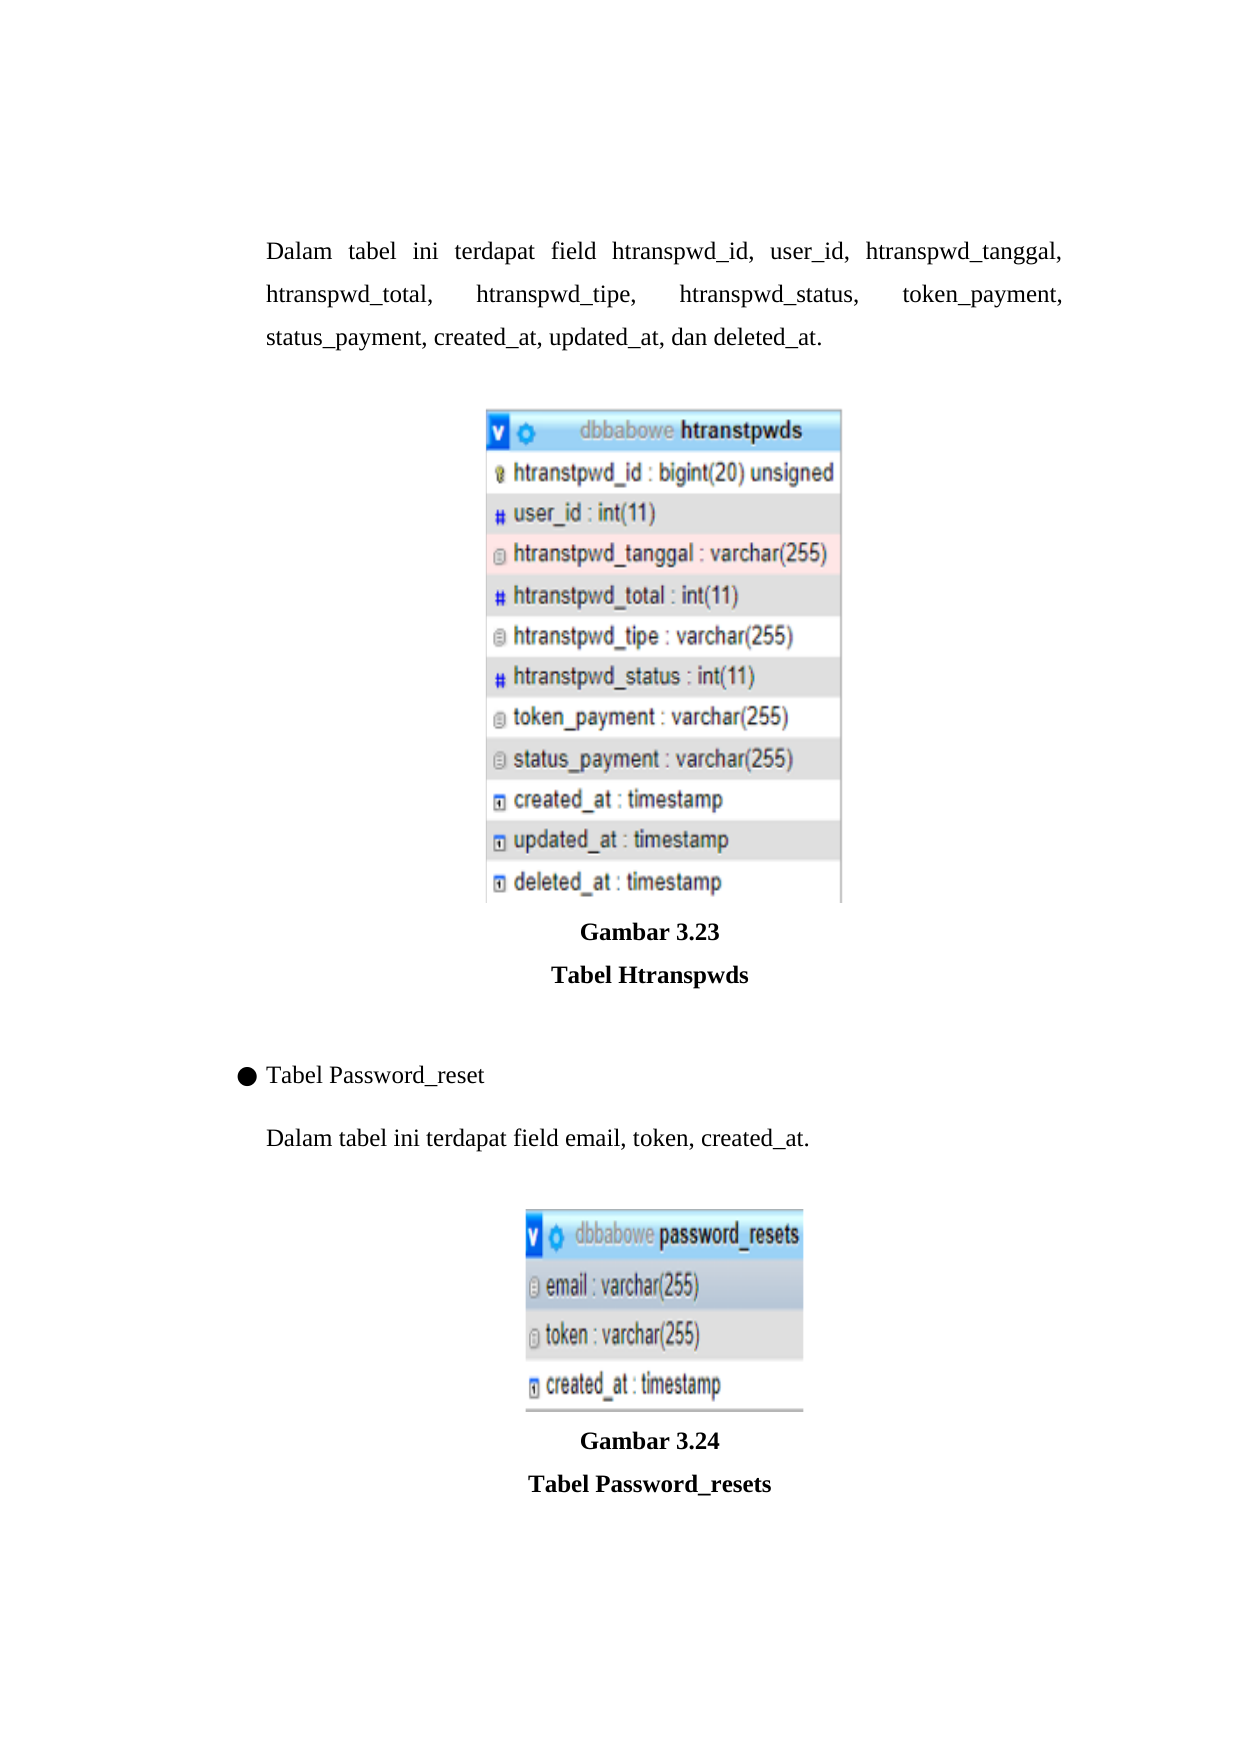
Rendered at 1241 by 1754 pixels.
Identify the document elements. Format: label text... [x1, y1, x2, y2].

text Tabel Htranspwds [236, 960, 1063, 989]
text Tabel Password_resets [236, 1469, 1063, 1498]
list Tabel Password_reset [236, 1046, 1063, 1097]
text Dalam tabel ini terdapat field email, token, created_at. [266, 1123, 1063, 1152]
text Gambar 3.24 [236, 1426, 1063, 1455]
text Gambar 3.23 [236, 917, 1063, 946]
picture [485, 408, 843, 903]
picture [525, 1209, 804, 1412]
text Dalam tabel ini terdapat field htranspwd_id, user_id, htranspwd_tanggal, htranspwd_total, htranspwd_tipe, htranspwd_status, token_payment, status_payment, created_at, updated_at, dan deleted_at. [266, 236, 1063, 351]
